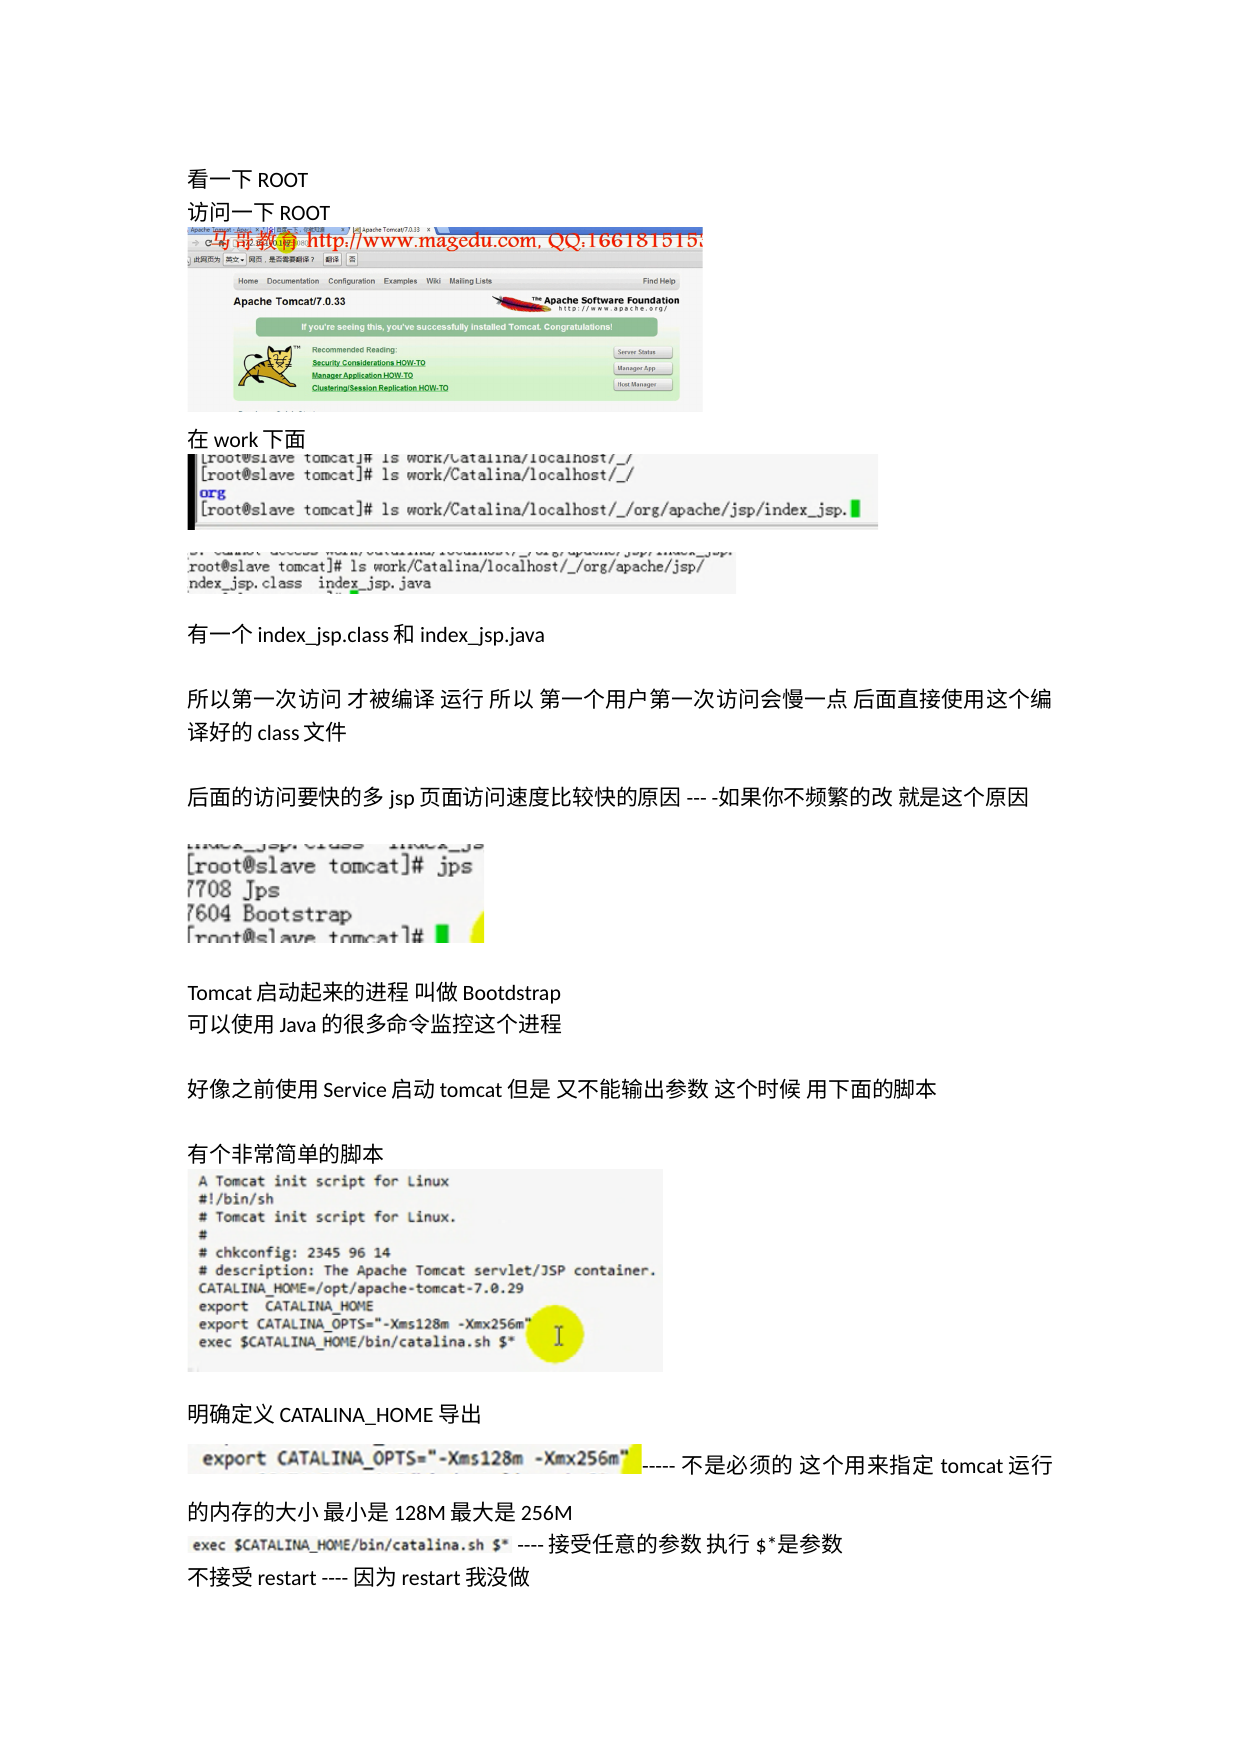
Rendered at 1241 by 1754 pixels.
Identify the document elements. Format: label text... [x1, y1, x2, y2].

picture [187, 1444, 642, 1474]
text 有个非常简单的脚本 [187, 1137, 1053, 1169]
text 有一个index_jsp.class和index_jsp.java [187, 617, 1053, 649]
text ----- 不是必须的 这个用来指定 tomcat运行的内存的大小 最小是128M 最大是256M [187, 1429, 1053, 1527]
text 后面的访问要快的多 jsp页面访问速度比较快的原因 --- -如果你不频繁的改 就是这个原因 [187, 779, 1053, 812]
picture [187, 454, 879, 530]
picture [187, 227, 703, 412]
text 好像之前使用Service启动tomcat 但是 又不能输出参数 这个时候 用下面的脚本 [187, 1072, 1053, 1104]
text Tomcat启动起来的进程 叫做Bootdstrap [187, 974, 1053, 1007]
text 不接受restart ---- 因为restart我没做 [187, 1559, 1053, 1592]
picture [187, 1169, 663, 1372]
picture [187, 844, 485, 943]
text 可以使用Java的很多命令监控这个进程 [187, 1007, 1053, 1039]
picture [187, 1536, 513, 1553]
text 看一下ROOT [187, 162, 1053, 194]
text 明确定义CATALINA_HOME 导出 [187, 1397, 1053, 1429]
text 在work下面 [187, 422, 1053, 454]
picture [187, 552, 737, 594]
text 所以第一次访问 才被编译 运行 所以 第一个用户第一次访问会慢一点 后面直接使用这个编译好的class文件 [187, 682, 1053, 747]
text ---- 接受任意的参数 执行 $*是参数 [187, 1527, 1053, 1559]
